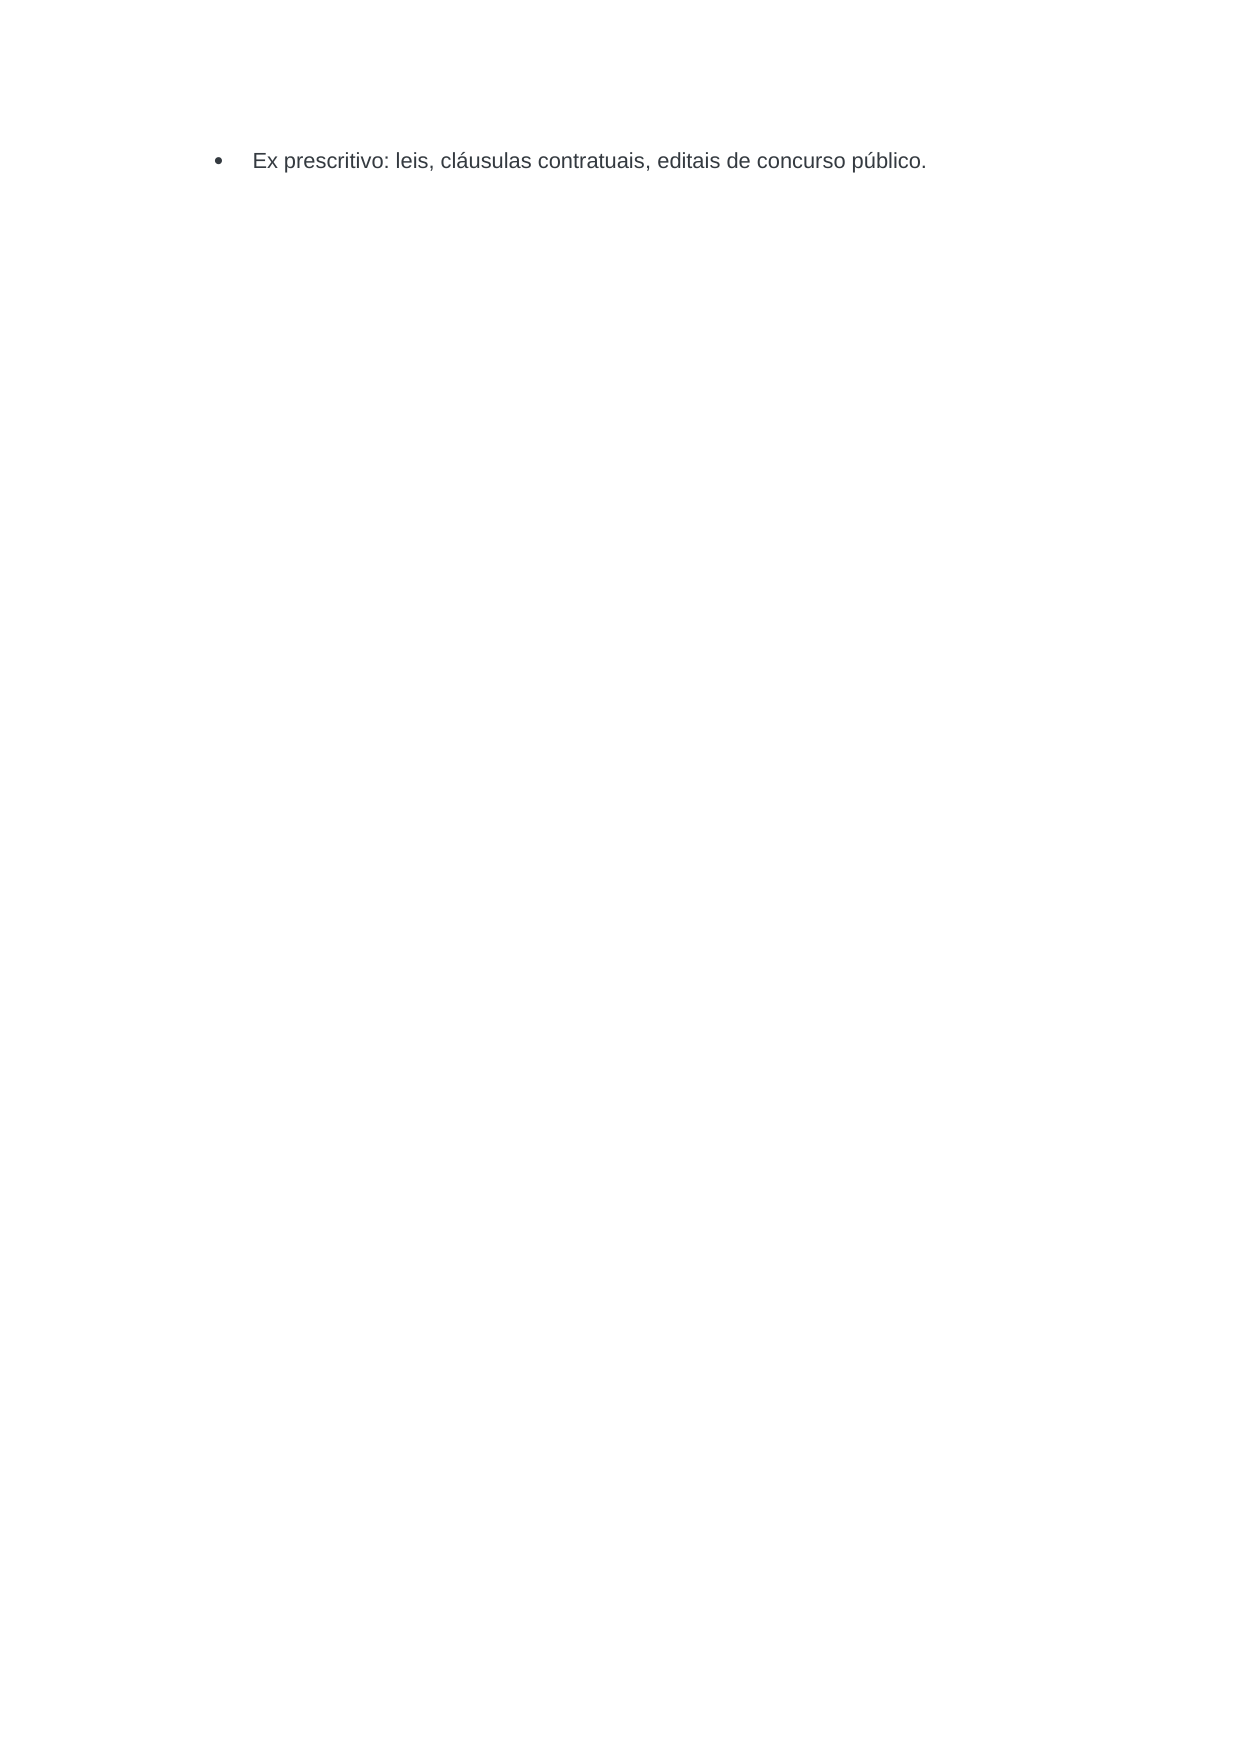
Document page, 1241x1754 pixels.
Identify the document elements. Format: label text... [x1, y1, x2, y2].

list Ex prescritivo: leis, cláusulas contratuais, editais de concurso público. [215, 148, 1063, 173]
